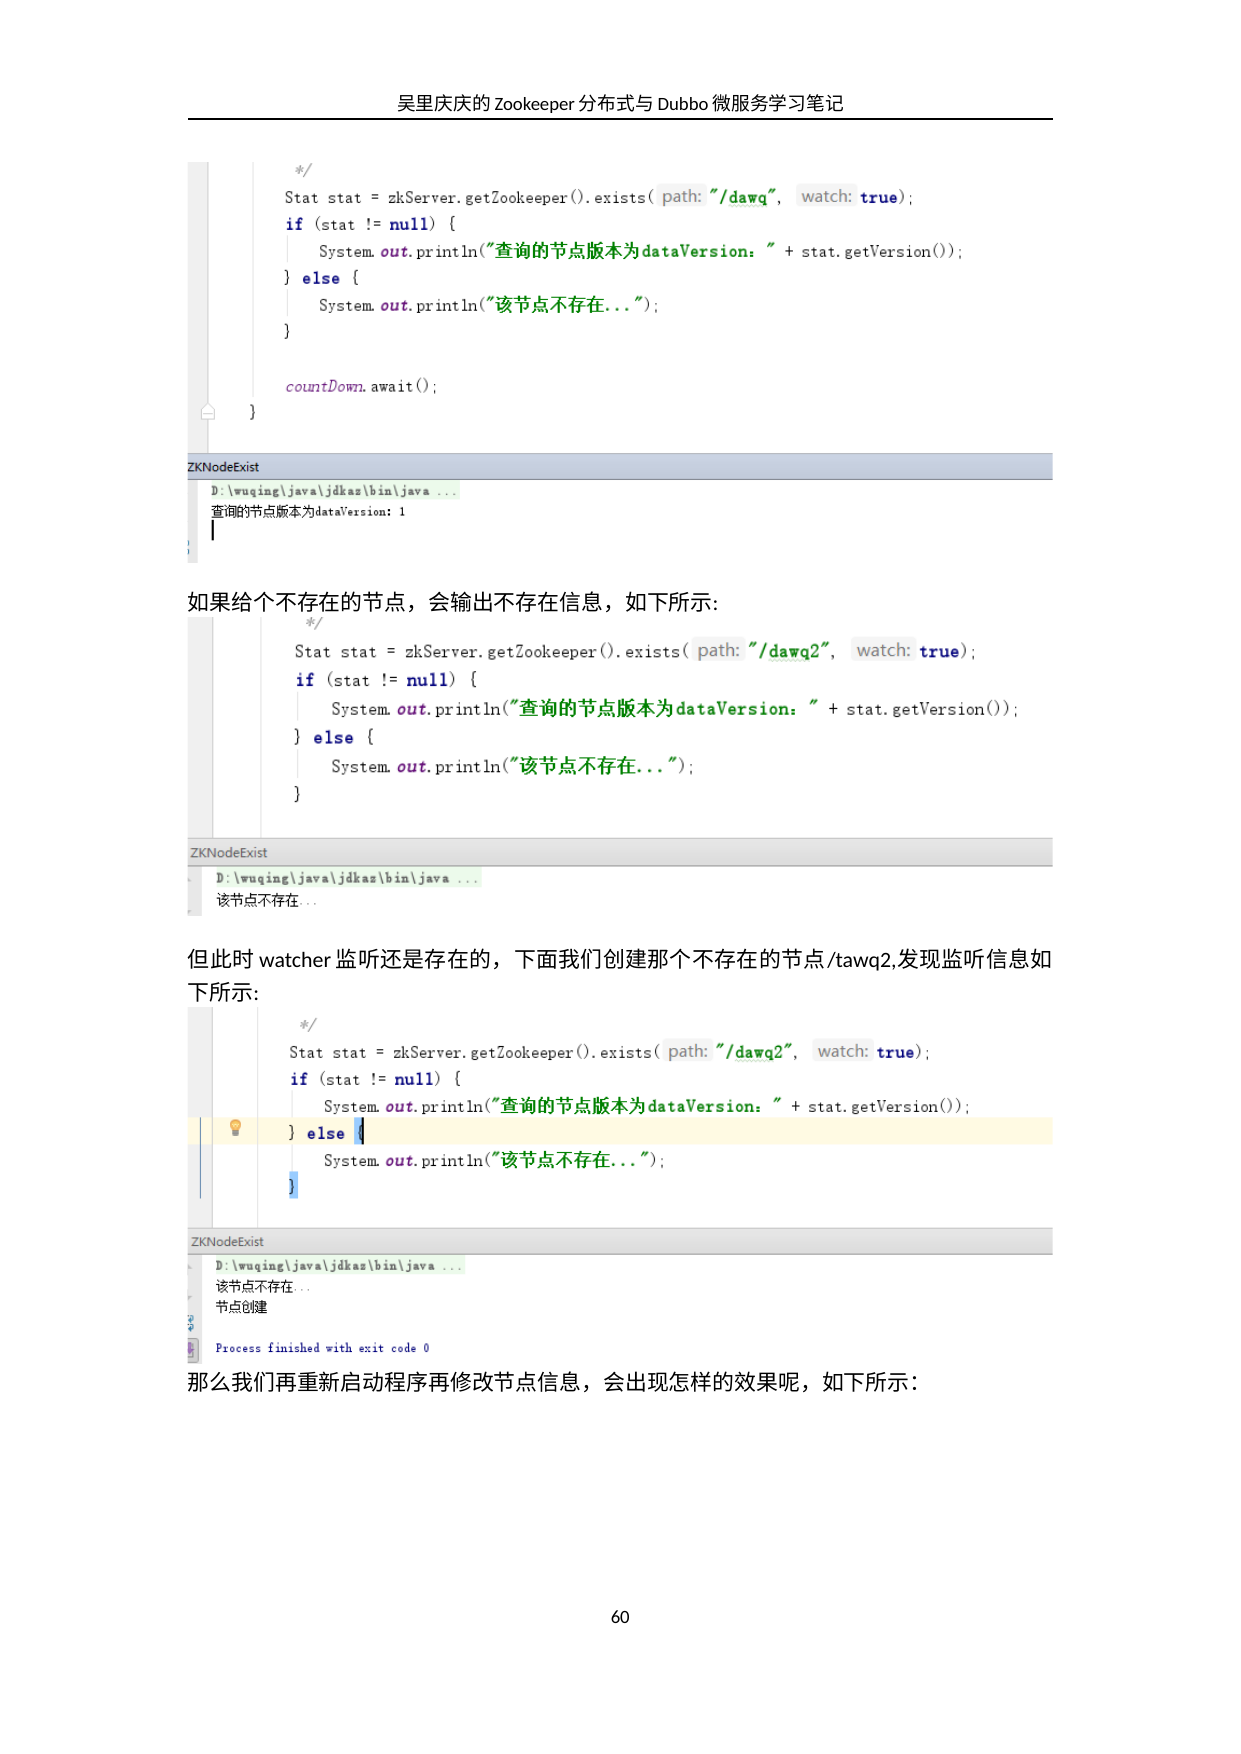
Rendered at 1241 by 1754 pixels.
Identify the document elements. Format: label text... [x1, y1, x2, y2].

text 如果给个不存在的节点，会输出不存在信息，如下所示: [187, 584, 1053, 617]
picture [187, 162, 1053, 563]
picture [187, 617, 1053, 916]
text 但此时watcher监听还是存在的，下面我们创建那个不存在的节点/tawq2,发现监听信息如下所示: [187, 942, 1053, 1007]
text 那么我们再重新启动程序再修改节点信息，会出现怎样的效果呢，如下所示： [187, 1364, 1053, 1397]
picture [187, 1007, 1053, 1364]
